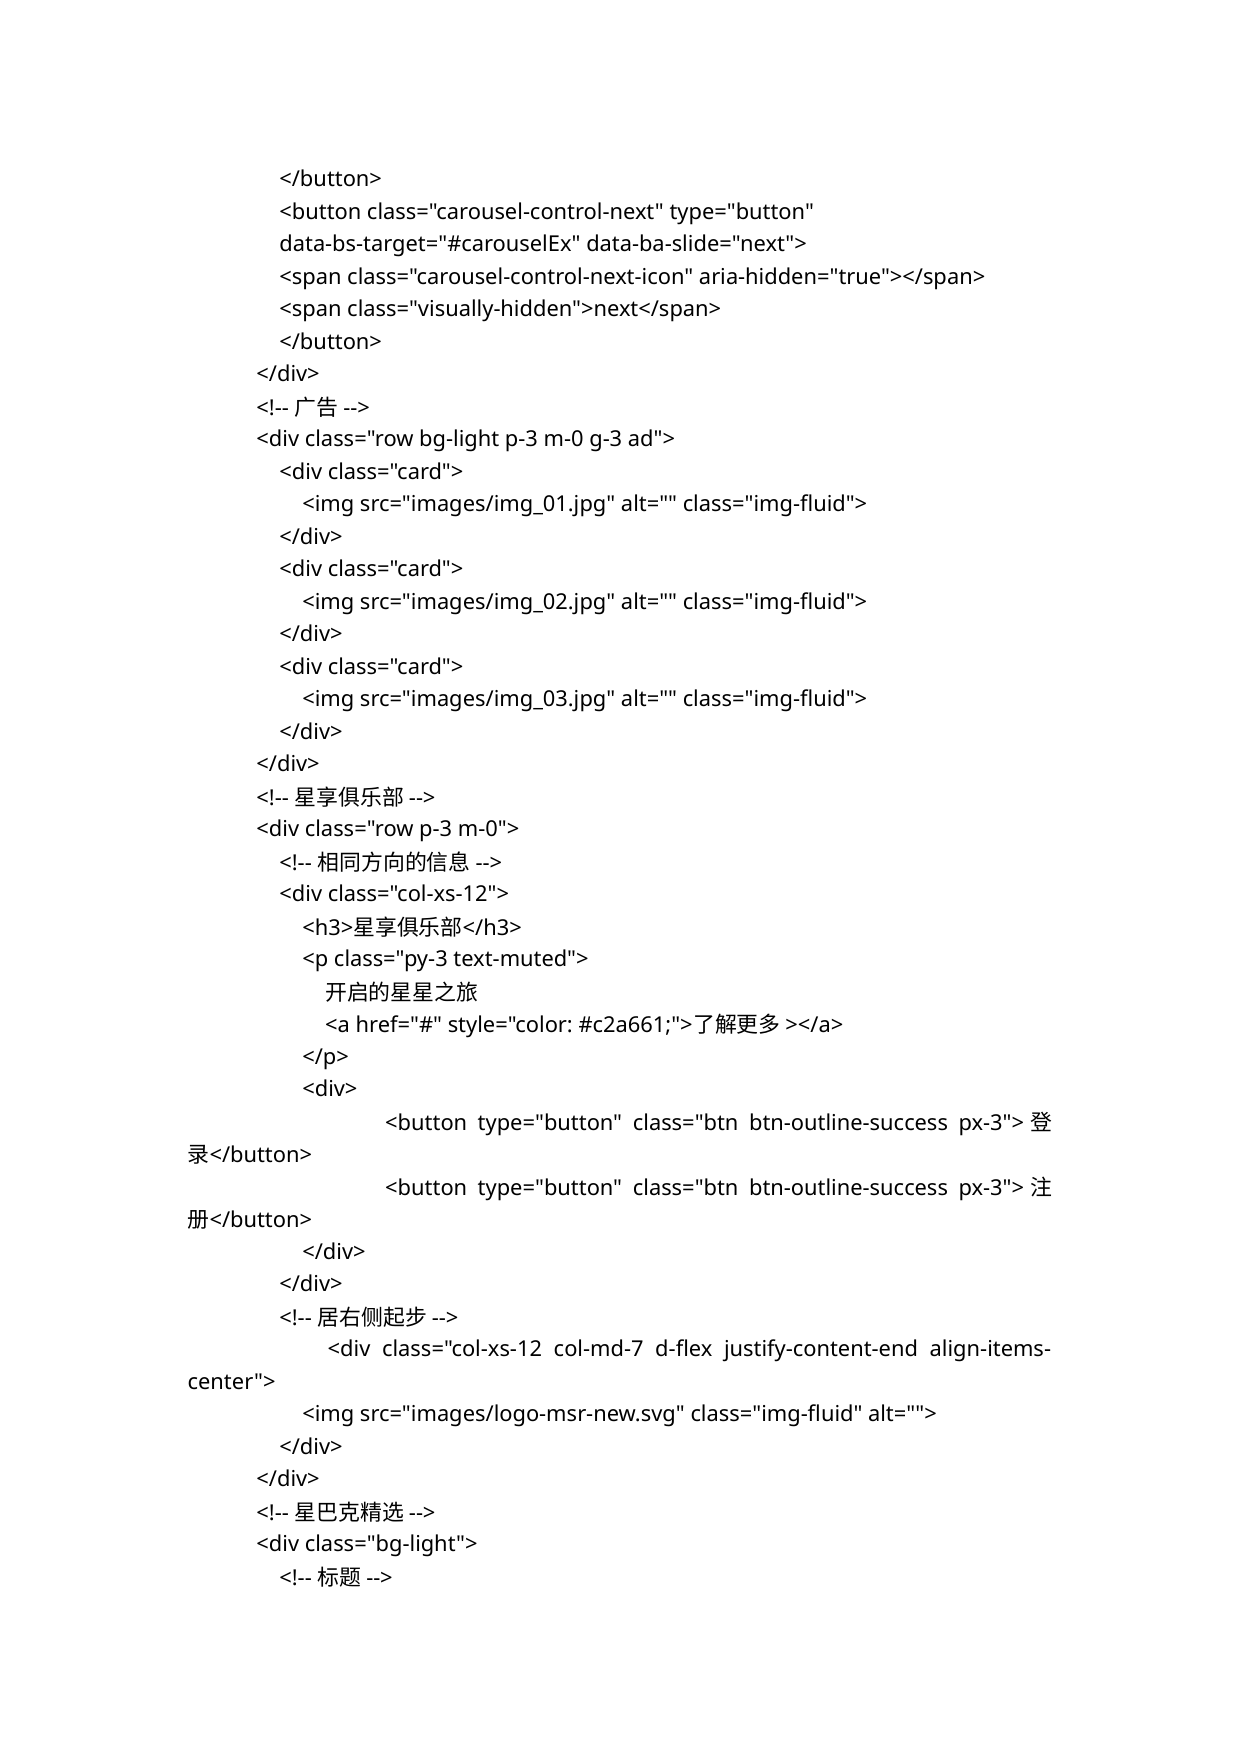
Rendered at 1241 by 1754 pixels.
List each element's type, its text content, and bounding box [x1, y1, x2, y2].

text </button> [187, 324, 1053, 357]
text </button> [187, 162, 1053, 194]
text <!-- 星享俱乐部 --> [187, 779, 1053, 812]
text </div> [187, 357, 1053, 389]
text <div class="bg-light"> [187, 1527, 1053, 1559]
text <img src="images/img_03.jpg" alt="" class="img-fluid"> [187, 682, 1053, 714]
text <button type="button" class="btn btn-outline-success px-3">登录</button> [187, 1104, 1053, 1169]
text <div> [187, 1072, 1053, 1104]
text <img src="images/img_02.jpg" alt="" class="img-fluid"> [187, 584, 1053, 617]
text data-bs-target="#carouselEx" data-ba-slide="next"> [187, 227, 1053, 259]
text <img src="images/img_01.jpg" alt="" class="img-fluid"> [187, 487, 1053, 519]
text </div> [187, 714, 1053, 747]
text <!-- 标题 --> [187, 1559, 1053, 1592]
text <!-- 广告 --> [187, 389, 1053, 422]
text </div> [187, 747, 1053, 779]
text <div class="col-xs-12"> [187, 877, 1053, 909]
text <button class="carousel-control-next" type="button" [187, 194, 1053, 227]
text </div> [187, 1234, 1053, 1267]
text <h3>星享俱乐部</h3> [187, 909, 1053, 942]
text <!-- 相同方向的信息 --> [187, 844, 1053, 877]
text <div class="card"> [187, 454, 1053, 487]
text 开启的星星之旅 [187, 974, 1053, 1007]
text </div> [187, 1429, 1053, 1462]
text <div class="row p-3 m-0"> [187, 812, 1053, 844]
text <button type="button" class="btn btn-outline-success px-3">注册</button> [187, 1169, 1053, 1234]
text </div> [187, 519, 1053, 552]
text <span class="visually-hidden">next</span> [187, 292, 1053, 324]
text <img src="images/logo-msr-new.svg" class="img-fluid" alt=""> [187, 1397, 1053, 1429]
text <div class="card"> [187, 552, 1053, 584]
text <div class="row bg-light p-3 m-0 g-3 ad"> [187, 422, 1053, 454]
text <a href="#" style="color: #c2a661;">了解更多 ></a> [187, 1007, 1053, 1039]
text </div> [187, 1462, 1053, 1494]
text <!-- 星巴克精选 --> [187, 1494, 1053, 1527]
text </div> [187, 1267, 1053, 1299]
text <div class="card"> [187, 649, 1053, 682]
text <!-- 居右侧起步 --> [187, 1299, 1053, 1332]
text </div> [187, 617, 1053, 649]
text <div class="col-xs-12 col-md-7 d-flex justify-content-end align-items-center"> [187, 1332, 1053, 1397]
text </p> [187, 1039, 1053, 1072]
text <span class="carousel-control-next-icon" aria-hidden="true"></span> [187, 259, 1053, 292]
text <p class="py-3 text-muted"> [187, 942, 1053, 974]
